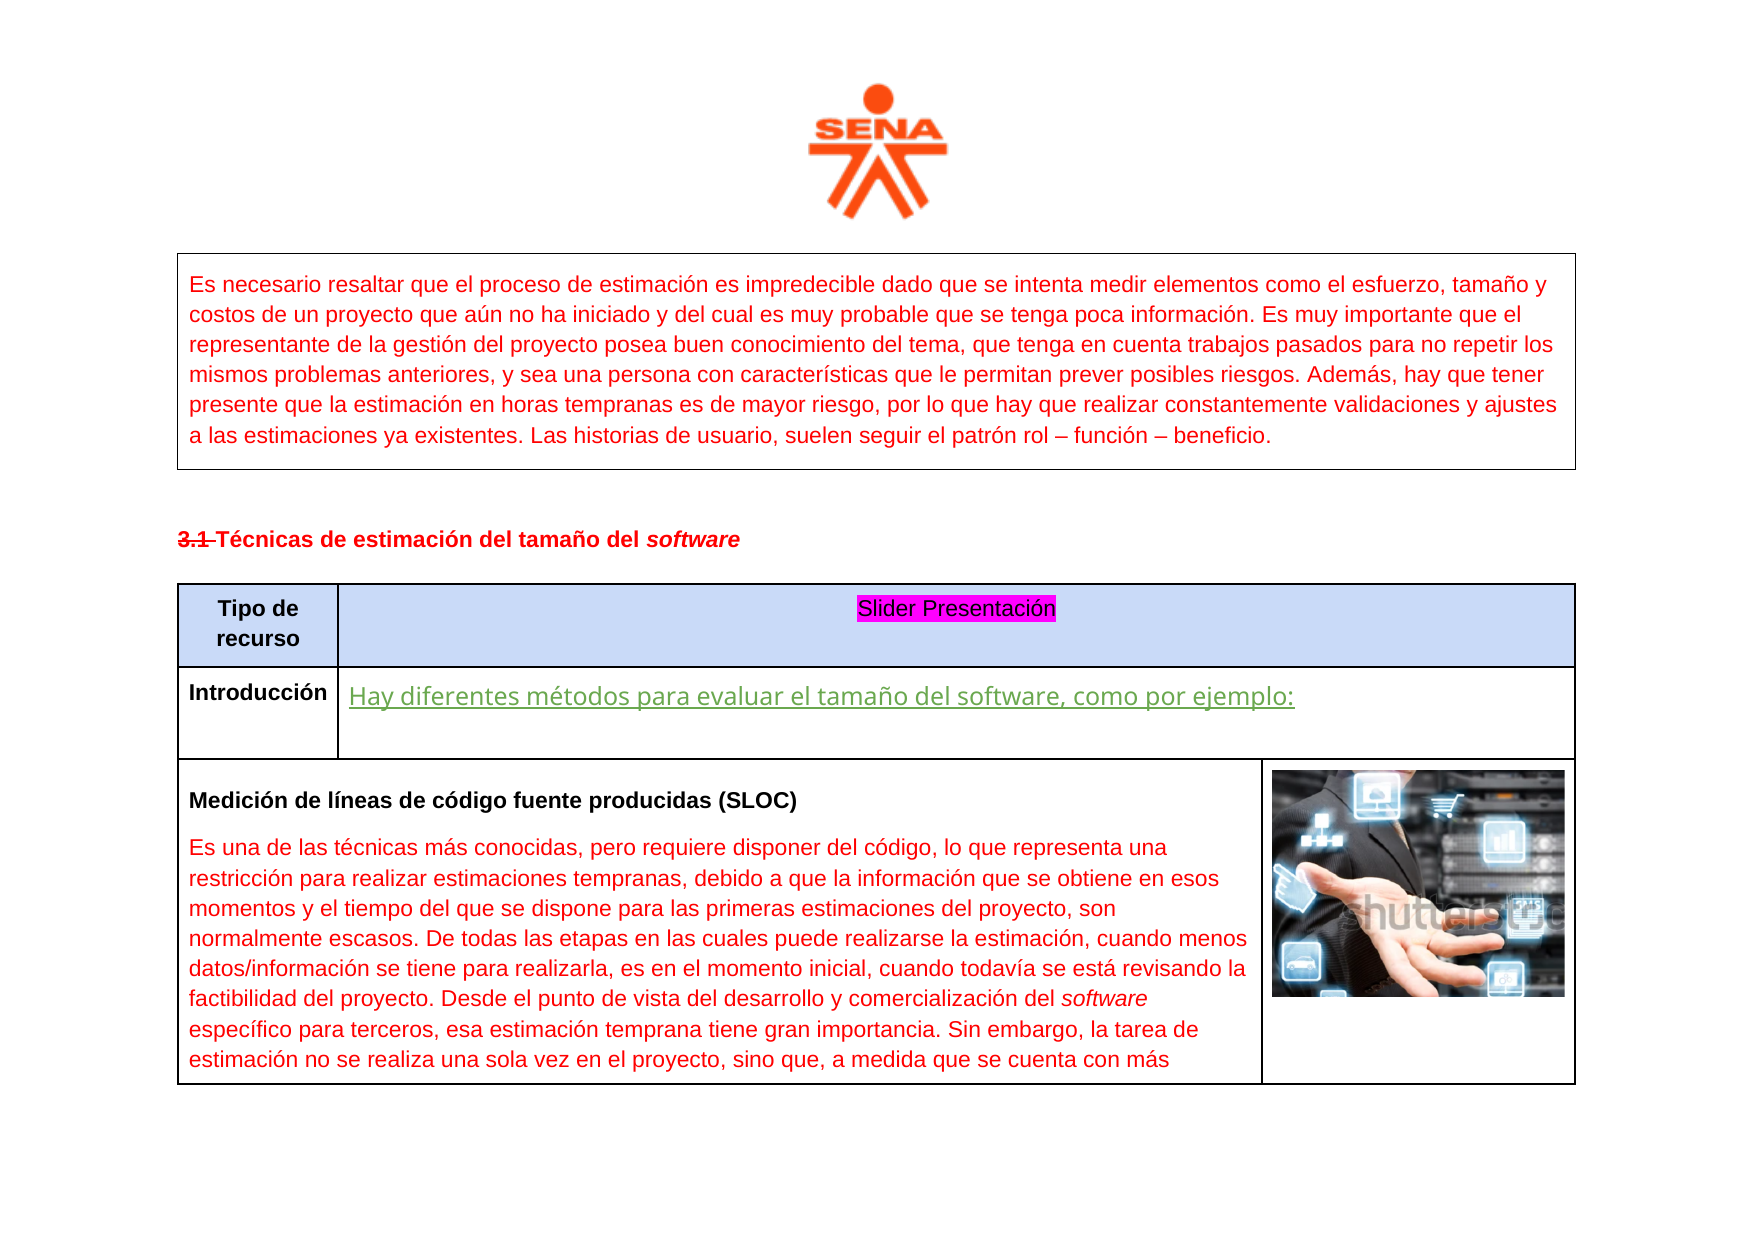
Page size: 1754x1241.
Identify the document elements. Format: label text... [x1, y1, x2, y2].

picture [796, 75, 958, 227]
table_header Tipo de recurso [179, 585, 337, 666]
table_cell Hay diferentes métodos para evaluar el tamaño del software, como por ejemplo: [339, 668, 1574, 758]
table_header Slider Presentación [339, 585, 1574, 666]
text 3.1 Técnicas de estimación del tamaño del software [177, 526, 1577, 552]
table_cell Introducción [179, 668, 337, 758]
picture [1272, 770, 1565, 997]
table_cell [1263, 760, 1574, 1083]
